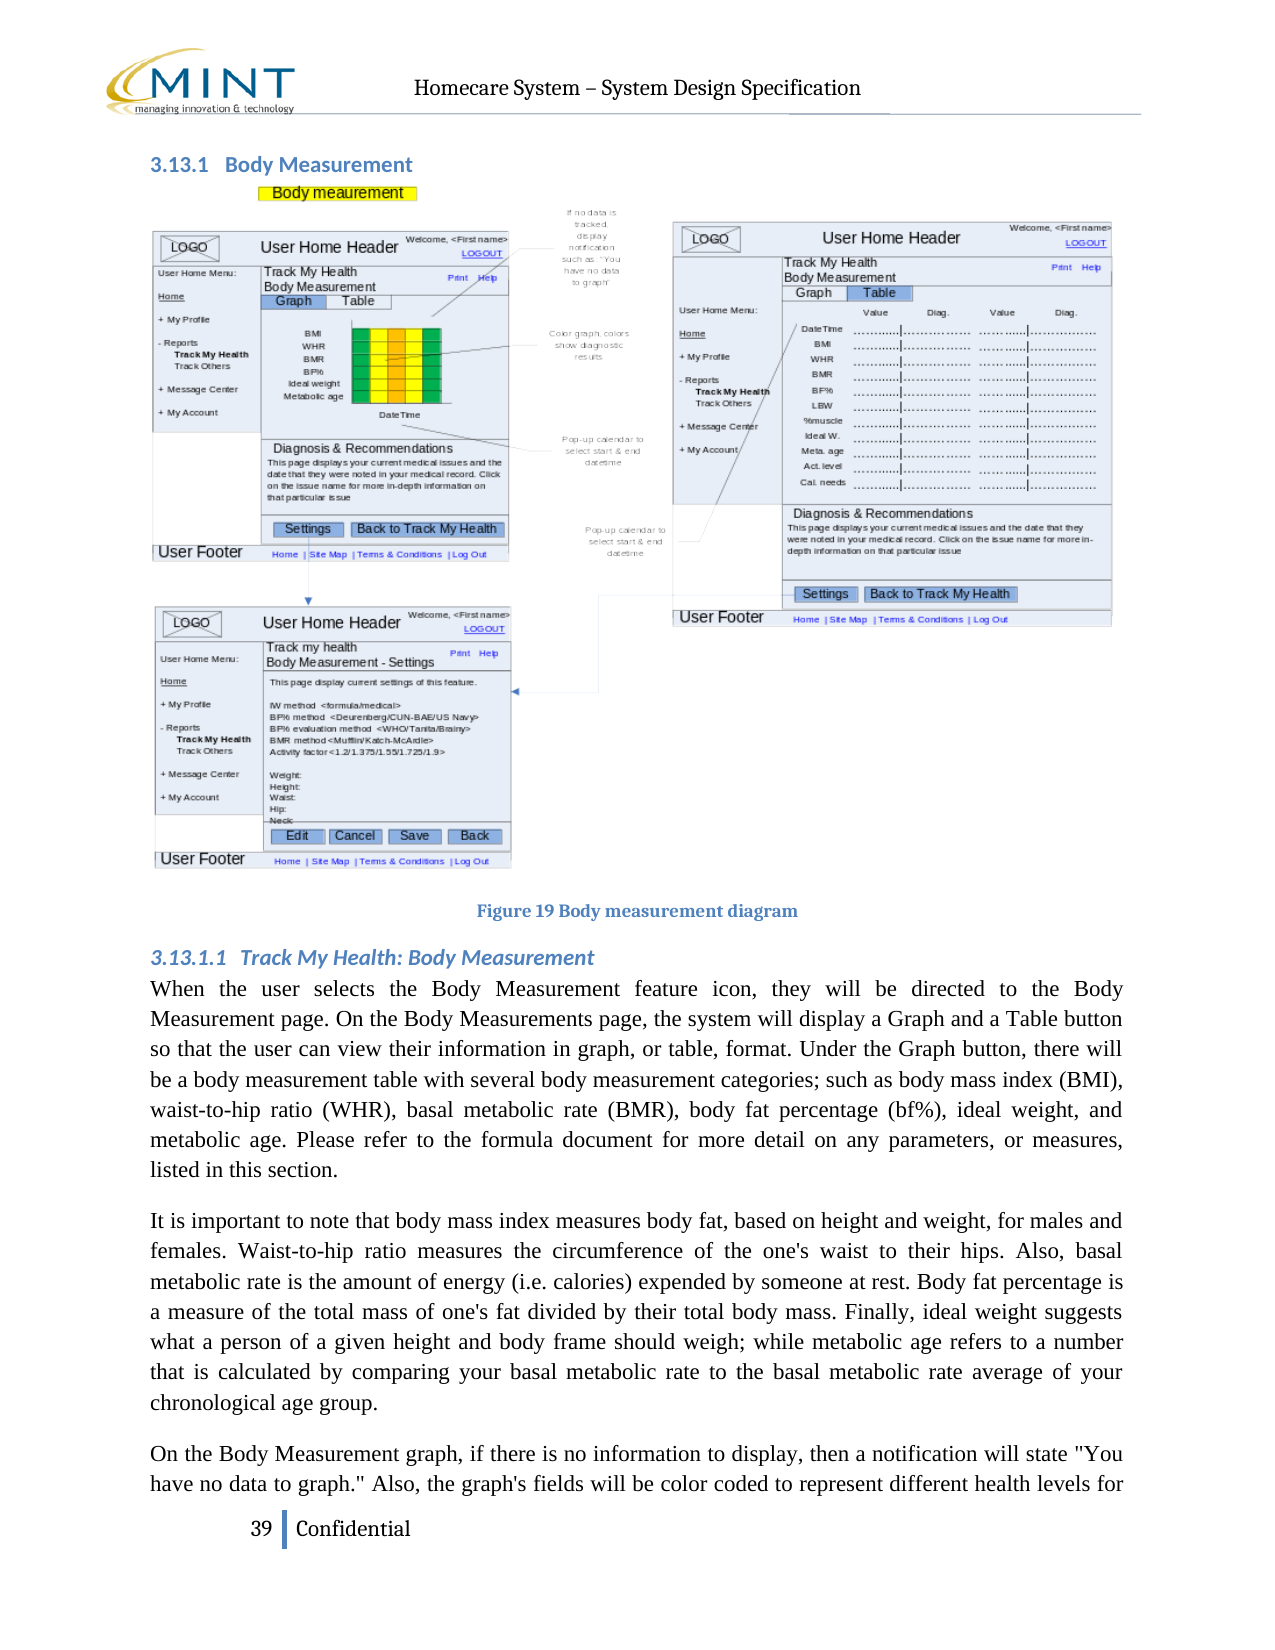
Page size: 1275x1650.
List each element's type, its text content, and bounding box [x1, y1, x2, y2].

picture [106, 48, 295, 115]
subtitle Body Measurement [150, 150, 1125, 178]
text It is important to note that body mass index measures body fat, based on height and weight, for males and females. Waist-to-hip ratio measures the circumference of the one's waist to their hips. Also, basal metabolic rate is the amount of energy (i.e. calories) expended by someone at rest. Body fat percentage is a measure of the total mass of one's fat divided by their total body mass. Finally, ideal weight suggests what a person of a given height and body frame should weigh; while metabolic age refers to a number that is calculated by comparing your basal metabolic rate to the basal metabolic rate average of your chronological age group. [150, 1207, 1125, 1415]
subtitle Track My Health: Body Measurement [150, 943, 1125, 971]
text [150, 1440, 1125, 1496]
text When the user selects the Body Measurement feature icon, they will be directed to the Body Measurement page. On the Body Measurements page, the system will display a Graph and a Table button so that the user can view their information in graph, or table, format. Under the Graph button, there will be a body measurement table with several body measurement categories; such as body mass index (BMI), waist-to-hip ratio (WHR), basal metabolic rate (BMR), body fat percentage (bf%), ideal weight, and metabolic age. Please refer to the formula document for more detail on any parameters, or measures, listed in this section. [150, 975, 1125, 1183]
